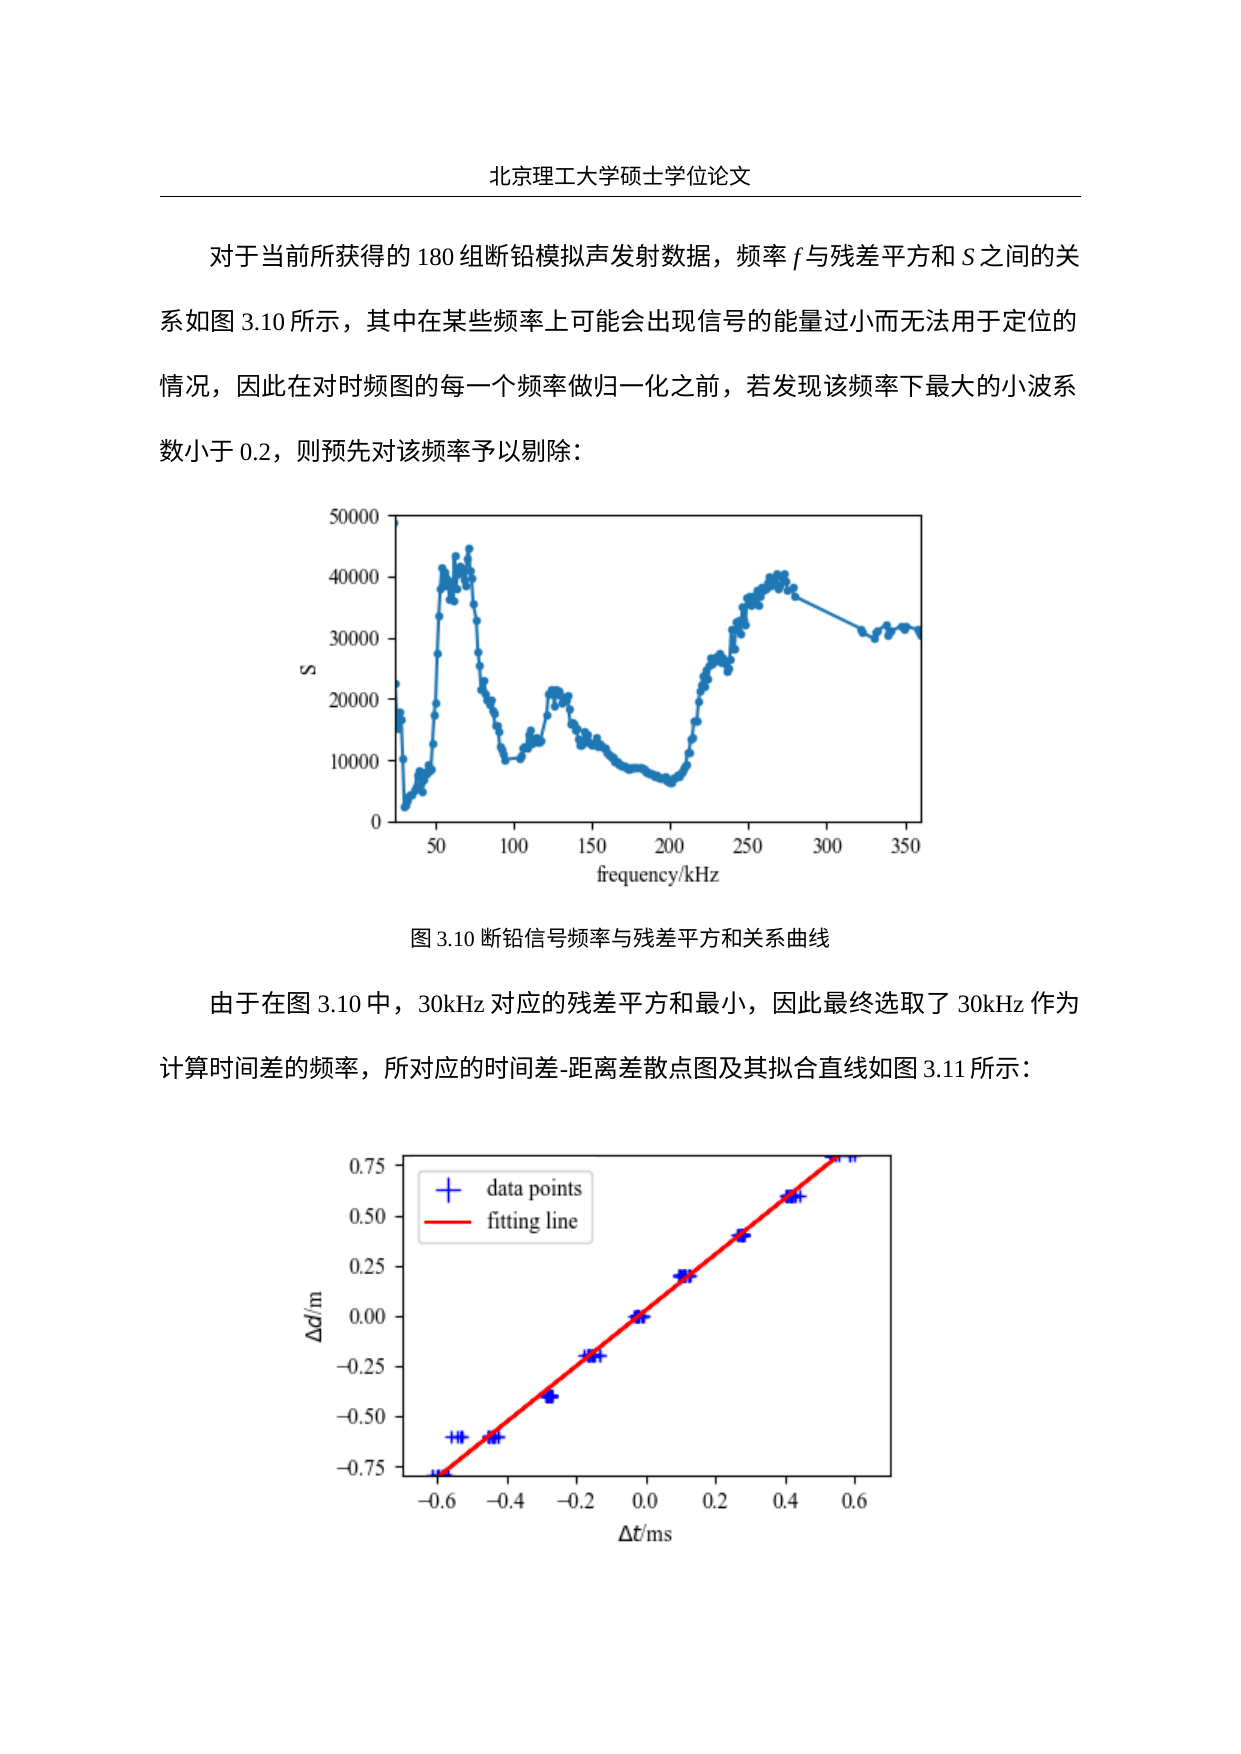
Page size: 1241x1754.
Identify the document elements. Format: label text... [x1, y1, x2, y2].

picture [298, 1099, 942, 1568]
list 对于当前所获得的180组断铅模拟声发射数据，频率f与残差平方和S之间的关系如图3.10所示，其中在某些频率上可能会出现信号的能量过小而无法用于定位的情况，因此在对时频图的每一个频率做归一化之前，若发现该频率下最大的小波系数小于0.2，则预先对该频率予以剔除： [159, 222, 1081, 482]
list 由于在图3.10中，30kHz对应的残差平方和最小，因此最终选取了30kHz作为计算时间差的频率，所对应的时间差-距离差散点图及其拟合直线如图3.11所示： [159, 969, 1081, 1099]
picture [245, 498, 995, 892]
text 图3.10 断铅信号频率与残差平方和关系曲线 [159, 921, 1081, 953]
